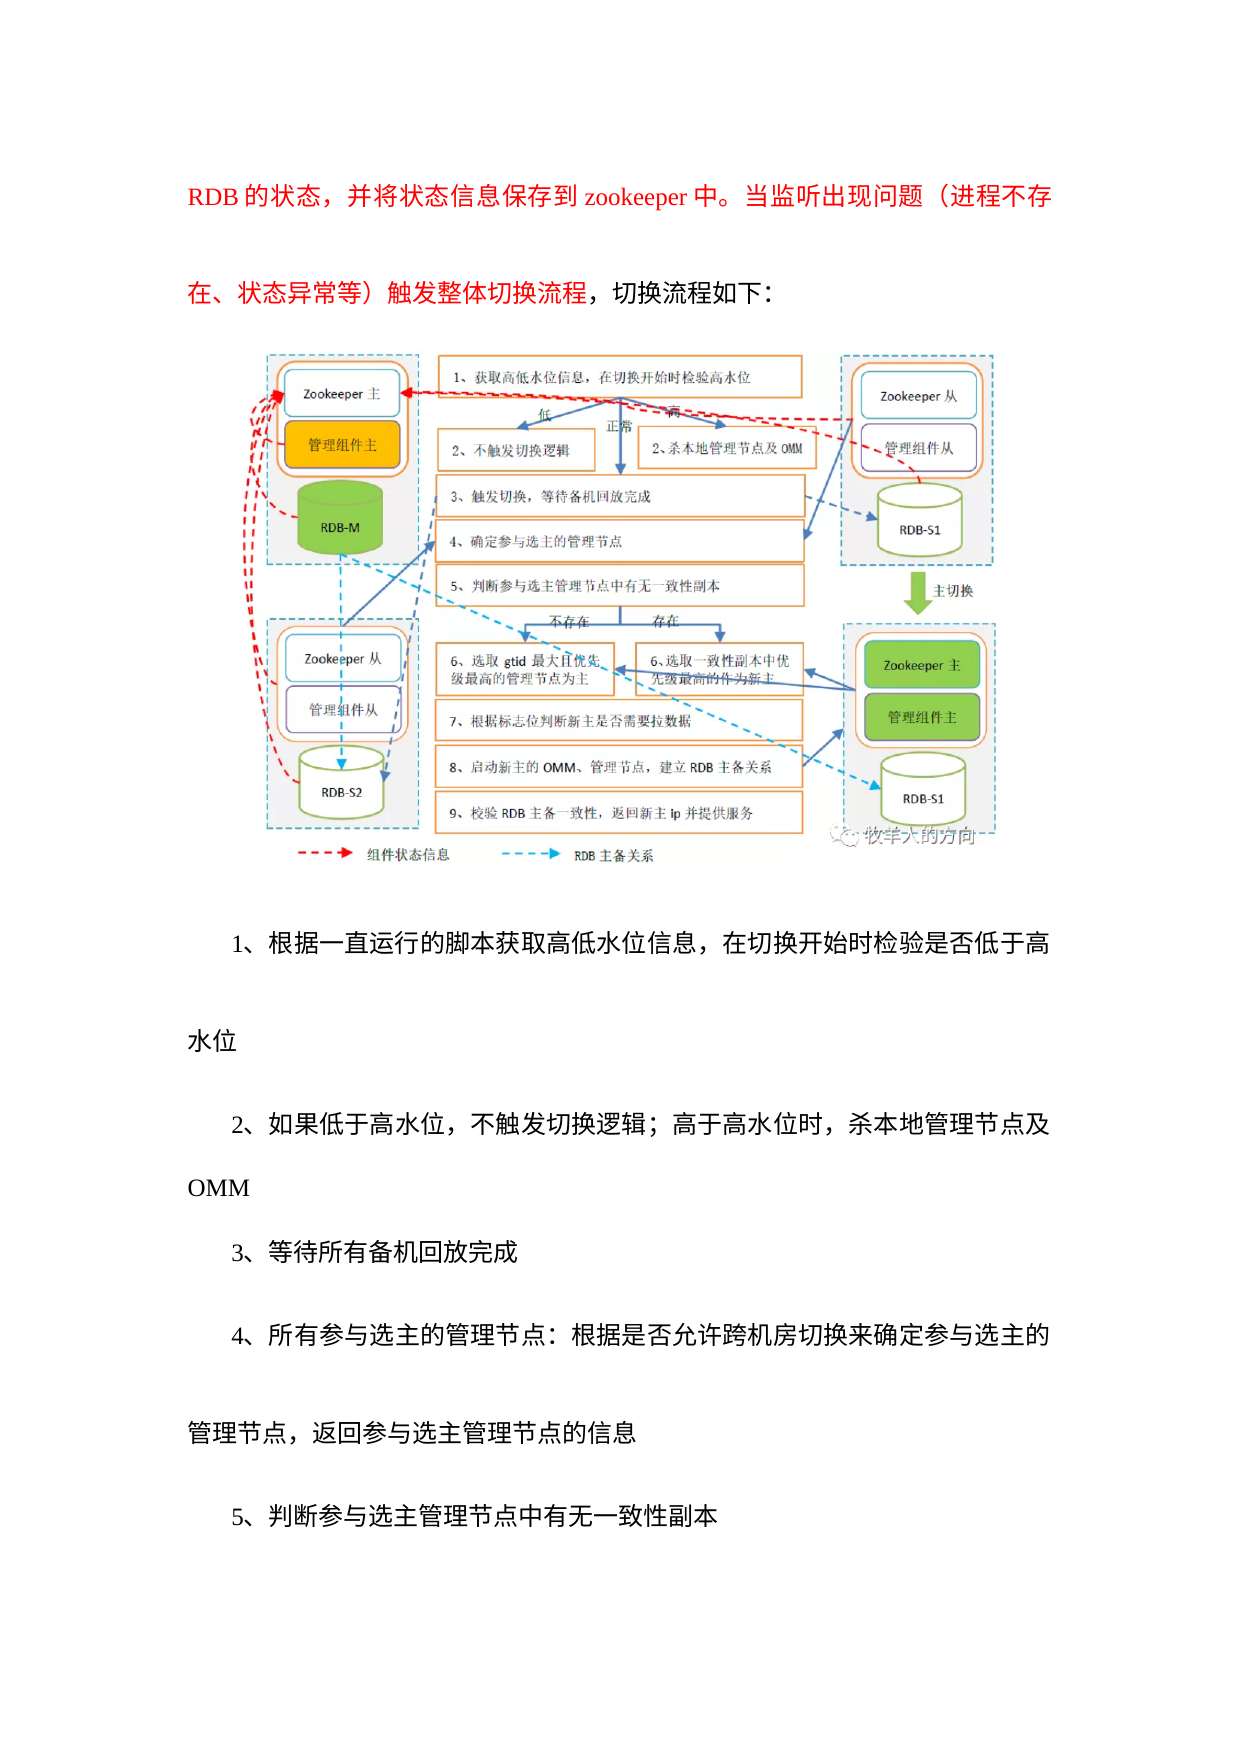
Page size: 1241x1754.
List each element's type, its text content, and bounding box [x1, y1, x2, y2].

list 判断参与选主管理节点中有无一致性副本 [187, 1482, 1053, 1547]
list 等待所有备机回放完成 [187, 1218, 1053, 1283]
list 根据一直运行的脚本获取高低水位信息，在切换开始时检验是否低于高水位 [187, 909, 1053, 1072]
picture [222, 342, 1018, 869]
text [187, 162, 1053, 324]
list 所有参与选主的管理节点：根据是否允许跨机房切换来确定参与选主的管理节点，返回参与选主管理节点的信息 [187, 1301, 1053, 1464]
list 如果低于高水位，不触发切换逻辑；高于高水位时，杀本地管理节点及OMM [187, 1090, 1053, 1204]
